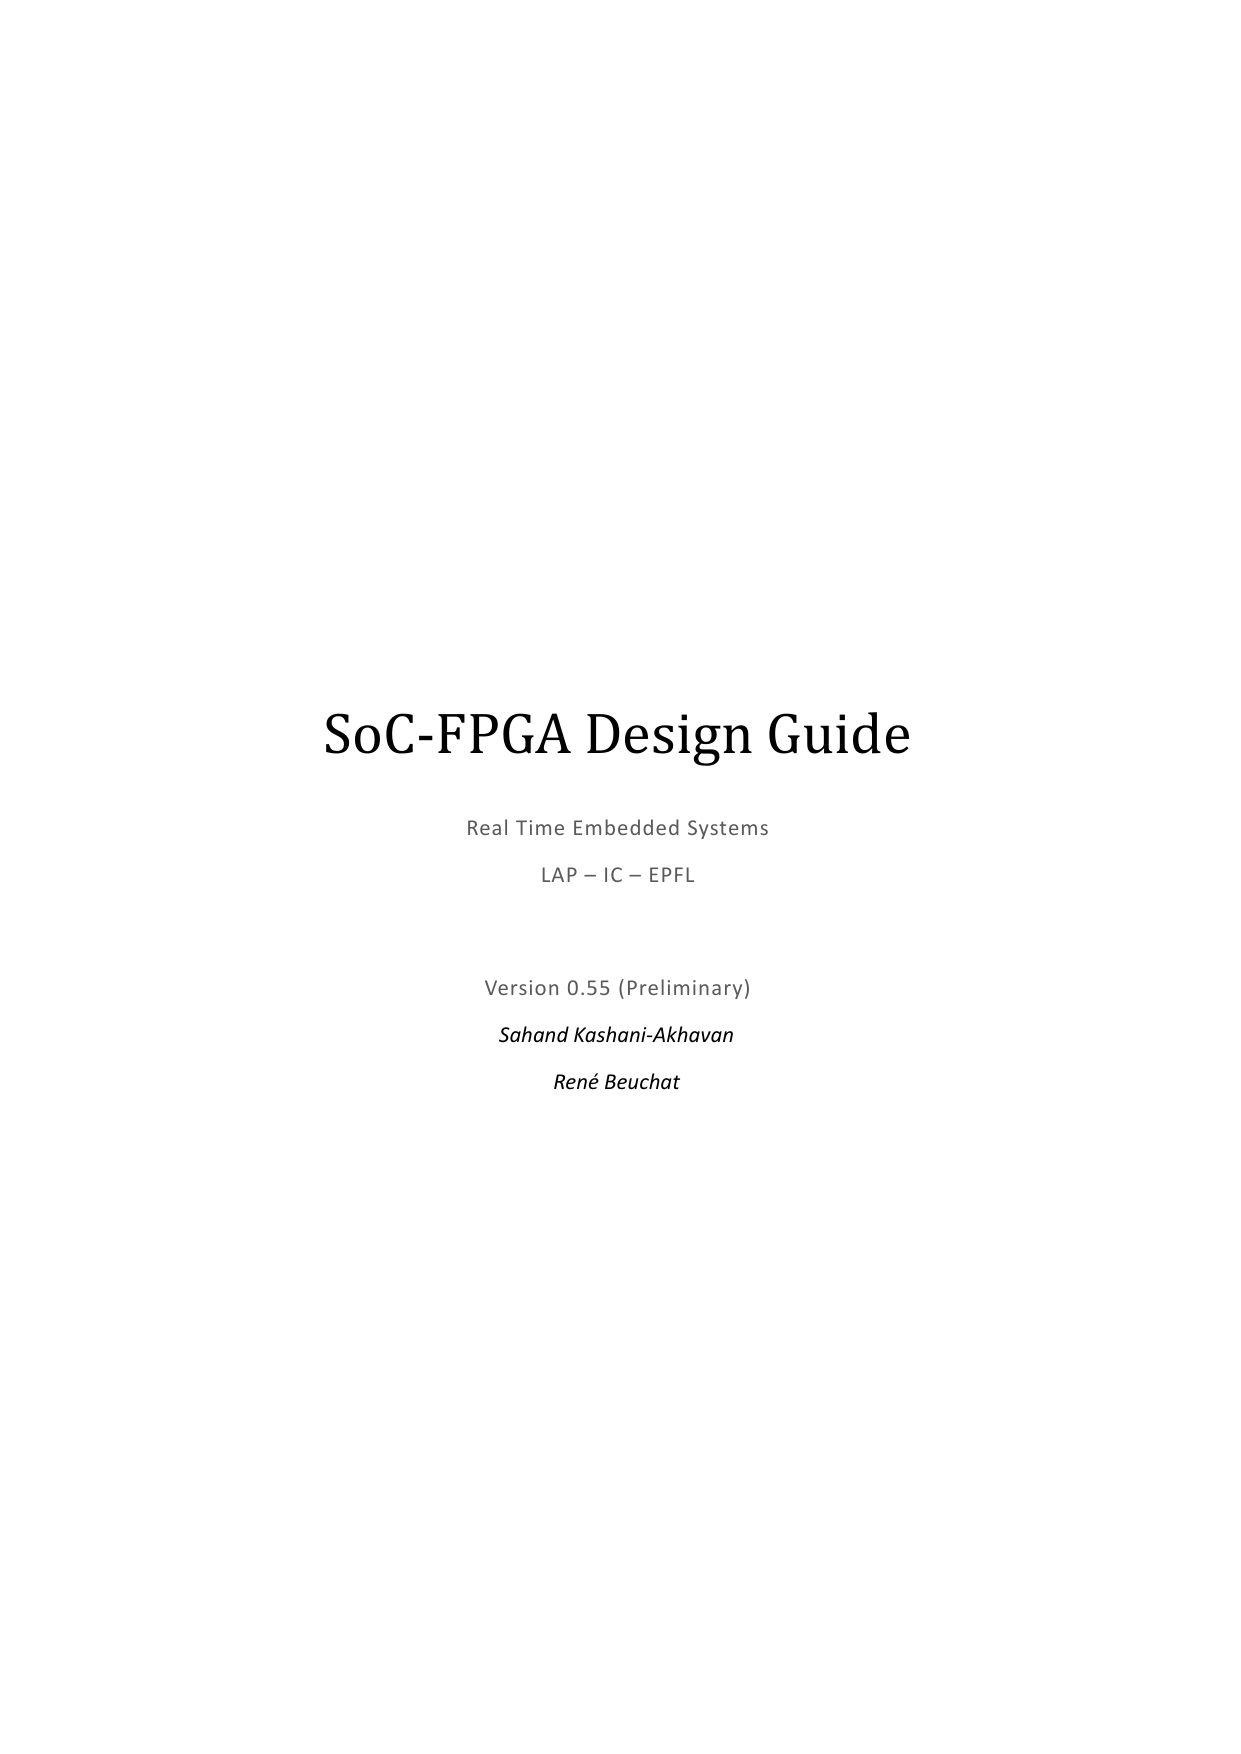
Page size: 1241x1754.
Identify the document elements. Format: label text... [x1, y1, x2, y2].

subtitle Real Time Embedded Systems [103, 813, 1132, 841]
subtitle Version 0.55 (Preliminary) [103, 973, 1132, 1001]
text René Beuchat [103, 1067, 1132, 1095]
text Sahand Kashani-Akhavan [103, 1020, 1132, 1048]
title SoC-FPGA Design Guide [103, 698, 1132, 766]
subtitle LAP – IC – EPFL [103, 860, 1132, 888]
